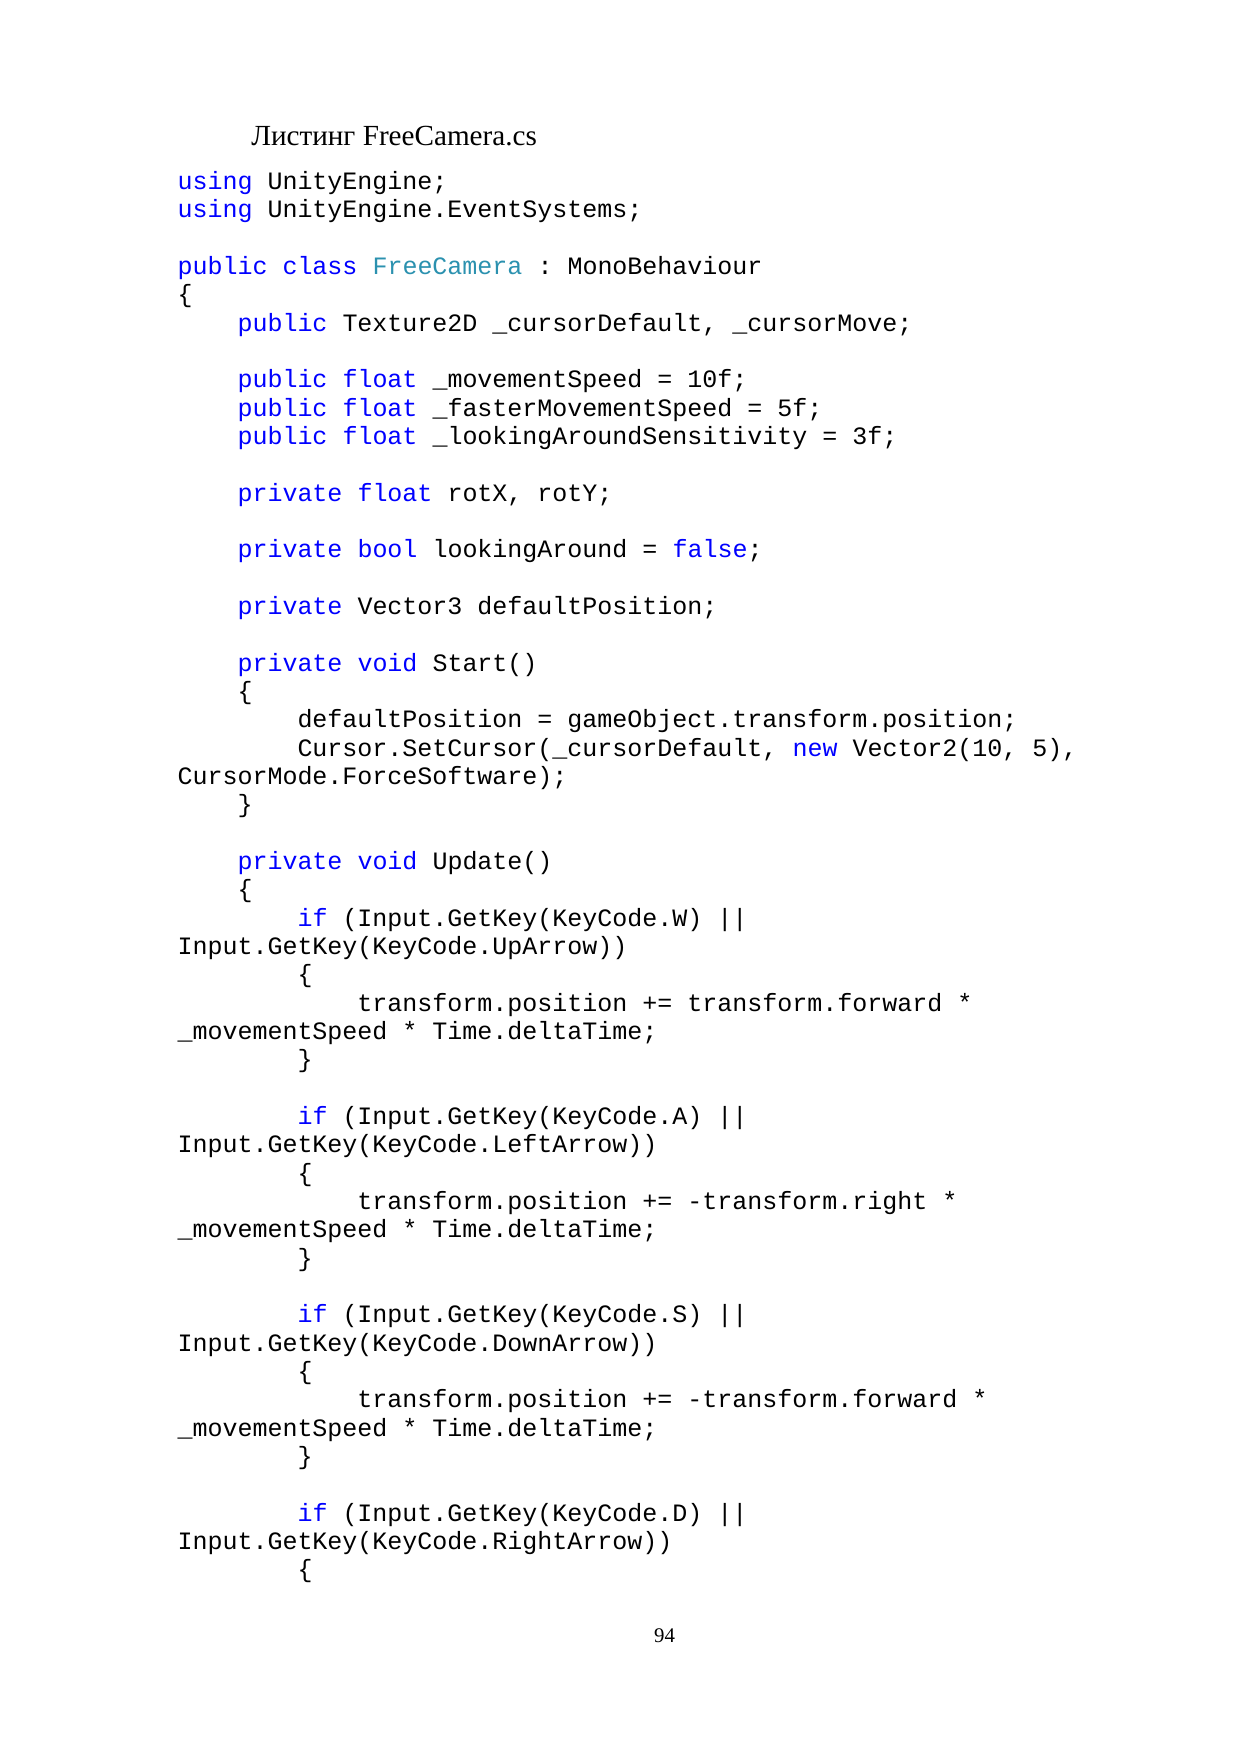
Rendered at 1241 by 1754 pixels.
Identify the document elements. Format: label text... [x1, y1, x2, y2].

text } [177, 1047, 1152, 1075]
text { [177, 282, 1152, 310]
text if (Input.GetKey(KeyCode.W) || Input.GetKey(KeyCode.UpArrow)) [177, 905, 1152, 962]
text Cursor.SetCursor(_cursorDefault, new Vector2(10, 5), CursorMode.ForceSoftware); [177, 735, 1152, 792]
text private float rotX, rotY; [177, 480, 1152, 508]
text transform.position += -transform.forward * _movementSpeed * Time.deltaTime; [177, 1387, 1152, 1443]
text private void Update() [177, 848, 1152, 877]
text public float _movementSpeed = 10f; [177, 367, 1152, 395]
text if (Input.GetKey(KeyCode.D) || Input.GetKey(KeyCode.RightArrow)) [177, 1500, 1152, 1557]
text private bool lookingAround = false; [177, 537, 1152, 565]
text } [177, 1443, 1152, 1472]
text { [177, 1358, 1152, 1387]
text if (Input.GetKey(KeyCode.A) || Input.GetKey(KeyCode.LeftArrow)) [177, 1103, 1152, 1160]
text transform.position += -transform.right * _movementSpeed * Time.deltaTime; [177, 1188, 1152, 1245]
text using UnityEngine.EventSystems; [177, 197, 1152, 225]
text { [177, 678, 1152, 707]
text public class FreeCamera : MonoBehaviour [177, 253, 1152, 282]
text transform.position += transform.forward * _movementSpeed * Time.deltaTime; [177, 990, 1152, 1047]
text { [177, 962, 1152, 990]
text } [177, 792, 1152, 820]
text private void Start() [177, 650, 1152, 678]
text using UnityEngine; [177, 168, 1152, 197]
text } [177, 1245, 1152, 1273]
text { [177, 1557, 1152, 1585]
text { [177, 877, 1152, 905]
text { [177, 1160, 1152, 1188]
text private Vector3 defaultPosition; [177, 593, 1152, 622]
text defaultPosition = gameObject.transform.position; [177, 707, 1152, 735]
text Листинг FreeCamera.cs [177, 118, 1152, 152]
text public float _lookingAroundSensitivity = 3f; [177, 423, 1152, 452]
text public Texture2D _cursorDefault, _cursorMove; [177, 310, 1152, 338]
text if (Input.GetKey(KeyCode.S) || Input.GetKey(KeyCode.DownArrow)) [177, 1302, 1152, 1358]
text public float _fasterMovementSpeed = 5f; [177, 395, 1152, 423]
